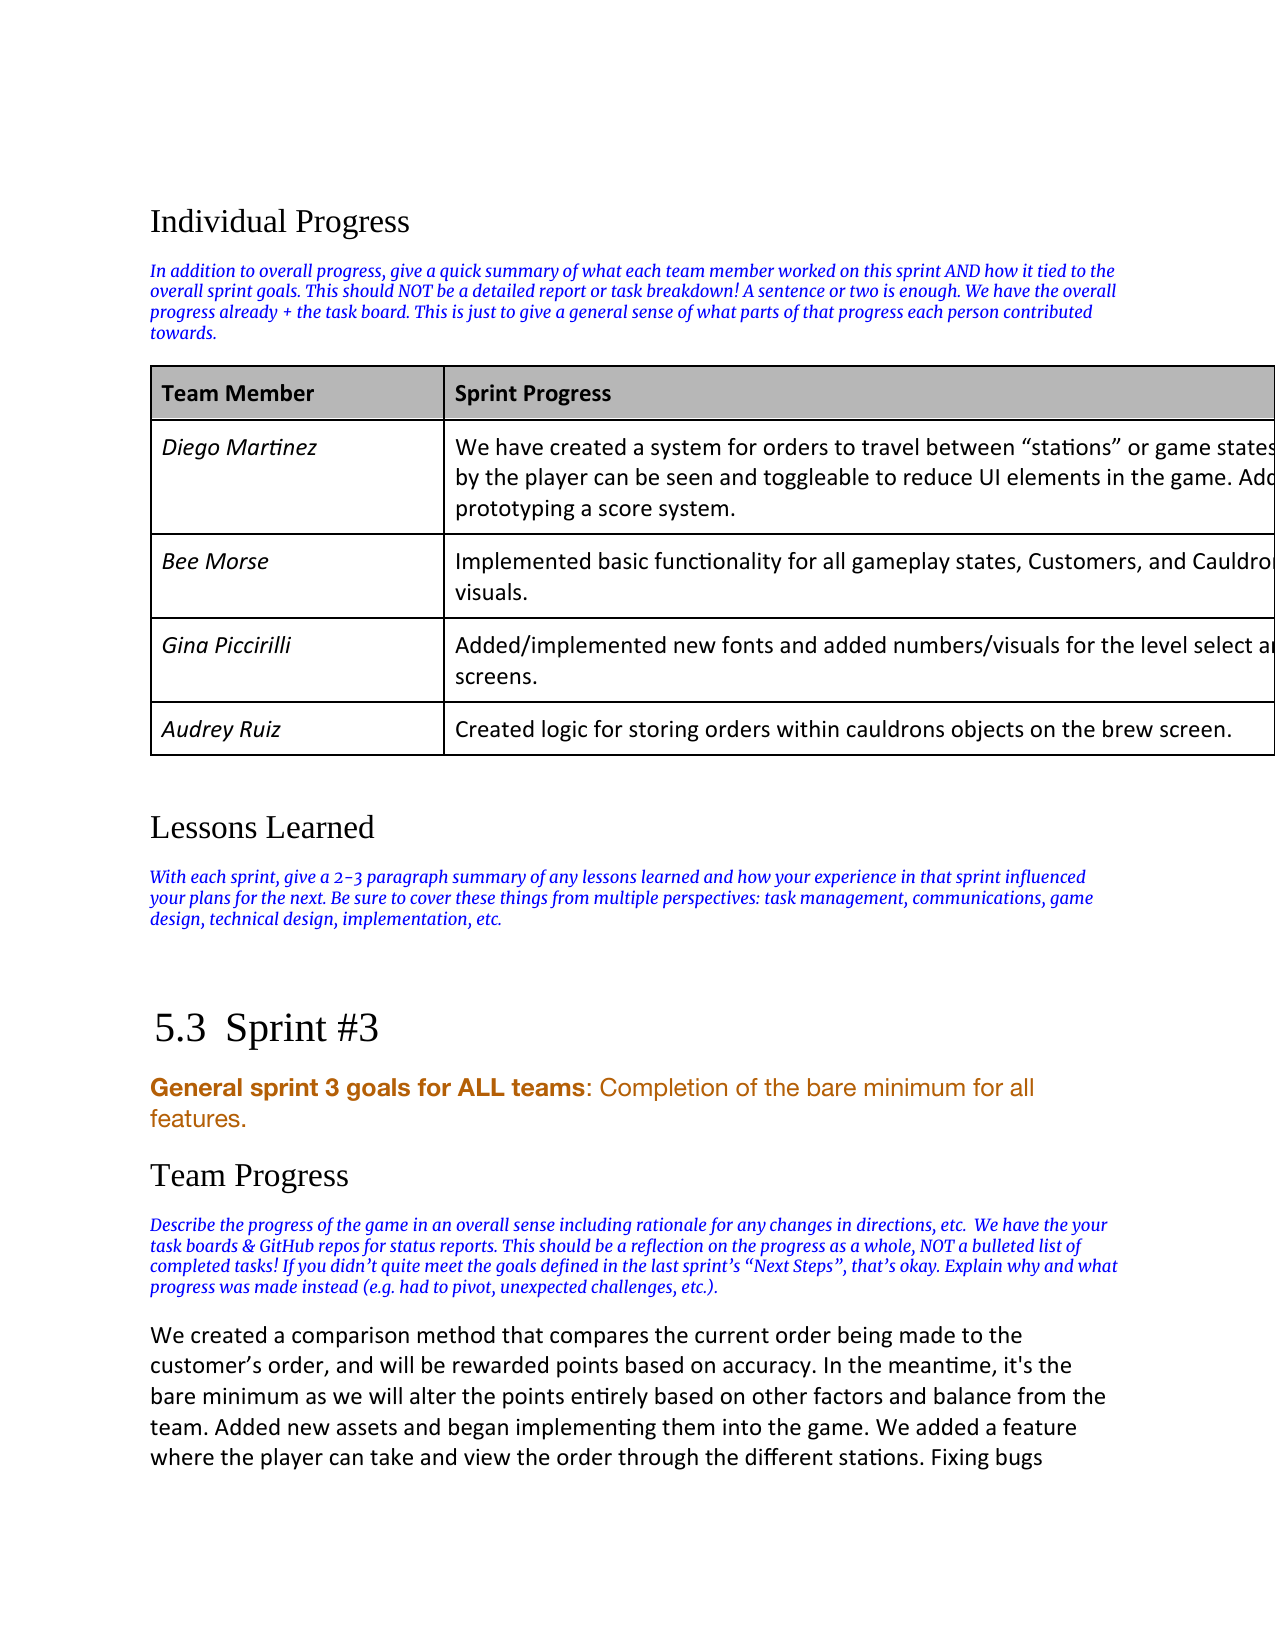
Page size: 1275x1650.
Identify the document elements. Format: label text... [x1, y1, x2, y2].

subtitle In addition to overall progress, give a quick summary of what each team member worked on this sprint AND how it tied to the overall sprint goals. This should NOT be a detailed report or task breakdown! A sentence or two is enough. We have the overall progress already + the task board. This is just to give a general sense of what parts of that progress each person contributed towards. [150, 261, 1125, 344]
table_header Sprint Progress [445, 367, 1274, 418]
table_cell Added/implemented new fonts and added numbers/visuals for the level select and score screens. [445, 619, 1274, 701]
table_cell Created logic for storing orders within cauldrons objects on the brew screen. [445, 703, 1274, 754]
subtitle With each sprint, give a 2-3 paragraph summary of any lessons learned and how your experience in that sprint influenced your plans for the next. Be sure to cover these things from multiple perspectives: task management, communications, game design, technical design, implementation, etc. [150, 867, 1125, 930]
table_cell We have created a system for orders to travel between “stations” or game states. Orders taken by the player can be seen and toggleable to reduce UI elements in the game. Additionally, prototyping a score system. [445, 421, 1274, 533]
subtitle Sprint #3 [206, 1003, 1125, 1051]
table_cell Gina Piccirilli [152, 619, 443, 701]
text Team Progress [150, 1155, 1125, 1194]
table_cell Diego Martinez [152, 421, 443, 533]
table_cell Audrey Ruiz [152, 703, 443, 754]
text Lessons Learned [150, 808, 1125, 846]
subtitle Describe the progress of the game in an overall sense including rationale for any changes in directions, etc. We have the your task boards & GitHub repos for status reports. This should be a reflection on the progress as a whole, NOT a bulleted list of completed tasks! If you didn’t quite meet the goals defined in the last sprint’s “Next Steps”, that’s okay. Explain why and what progress was made instead (e.g. had to pivot, unexpected challenges, etc.). [150, 1214, 1125, 1298]
text Individual Progress [150, 201, 1125, 240]
text General sprint 3 goals for ALL teams: Completion of the bare minimum for all features. [150, 1072, 1125, 1134]
table_cell Implemented basic functionality for all gameplay states, Customers, and Cauldrons. Updated visuals. [445, 535, 1274, 617]
table_cell Bee Morse [152, 535, 443, 617]
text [150, 1319, 1125, 1472]
table_header Team Member [152, 367, 443, 418]
